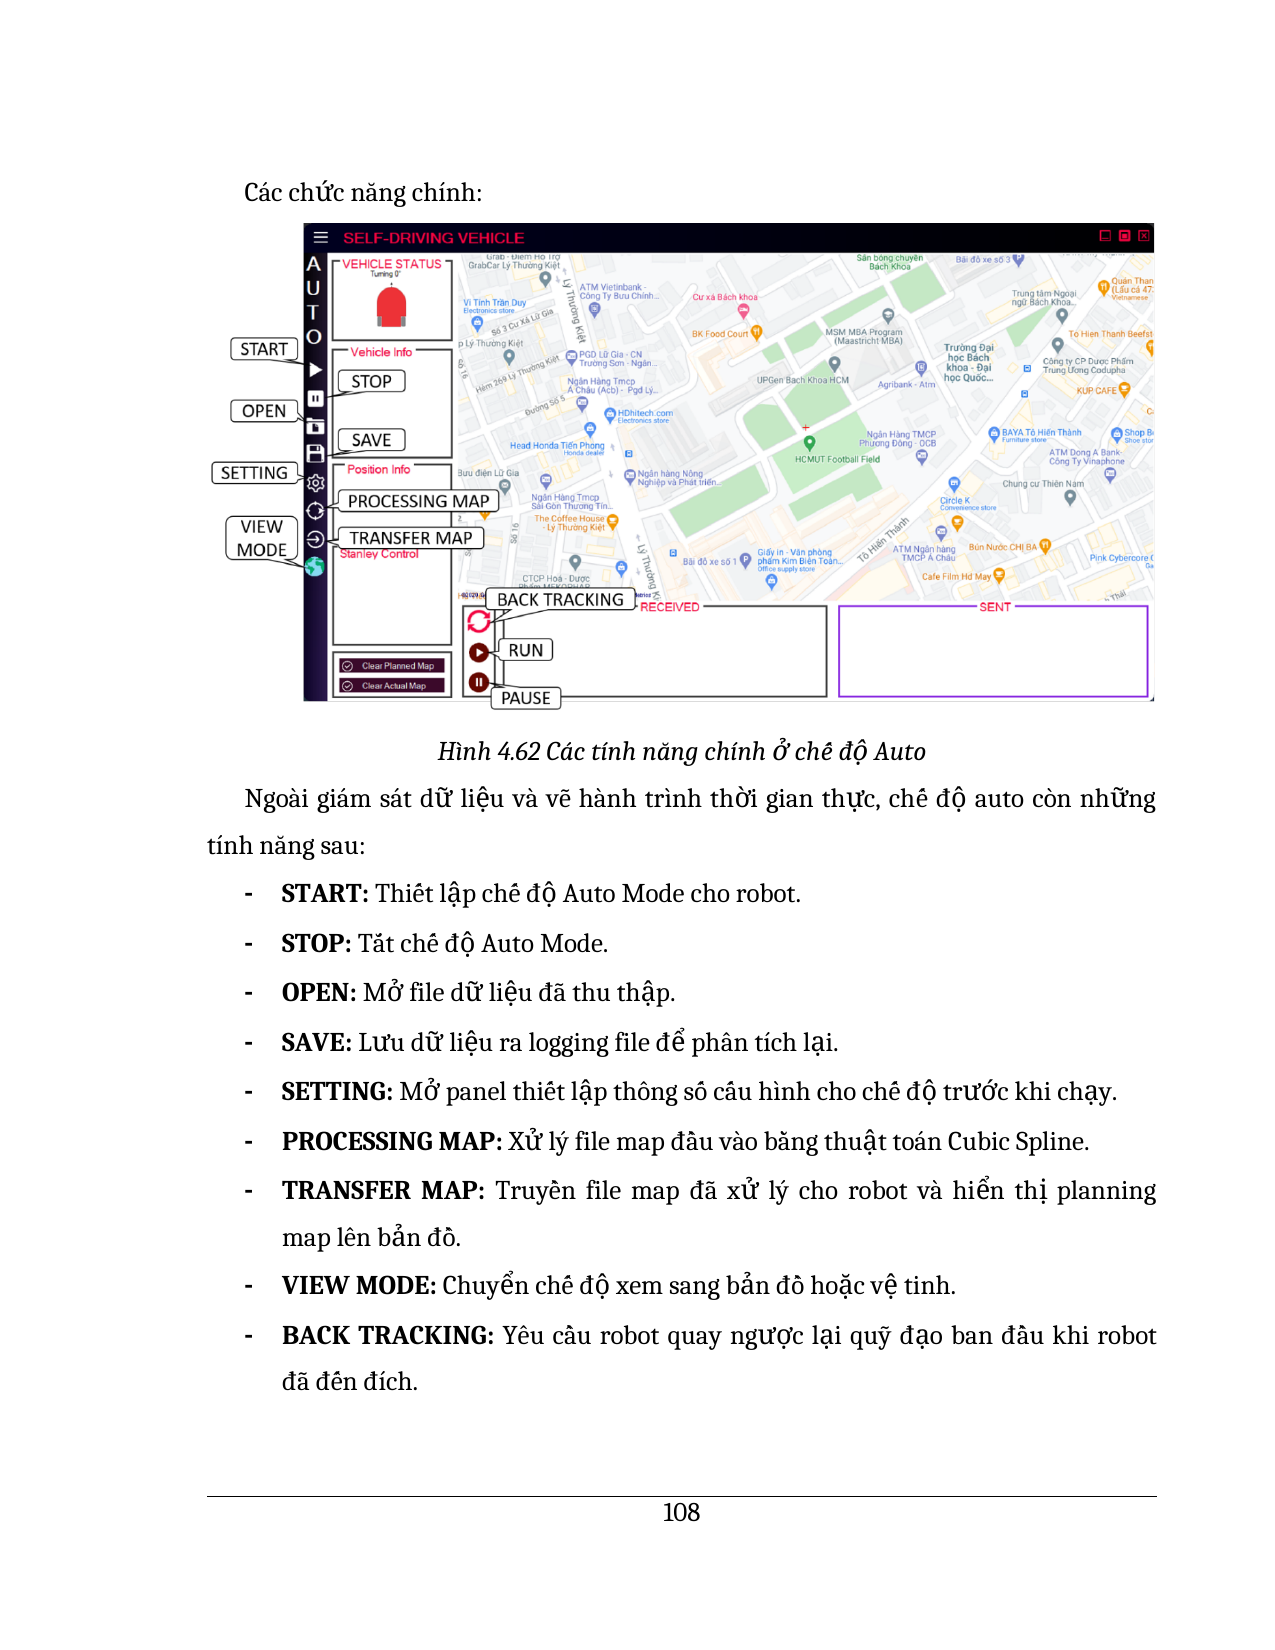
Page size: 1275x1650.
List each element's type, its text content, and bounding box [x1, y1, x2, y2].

picture [209, 223, 1155, 721]
list OPEN: Mở file dữ liệu đã thu thập. [244, 975, 1157, 1008]
list PROCESSING MAP: Xử lý file map đầu vào bằng thuật toán Cubic Spline. [244, 1124, 1157, 1157]
list STOP: Tắt chế độ Auto Mode. [244, 926, 1157, 959]
list BACK TRACKING: Yêu cầu robot quay ngược lại quỹ đạo ban đầu khi robot đã đến đích. [244, 1318, 1157, 1398]
list SETTING: Mở panel thiết lập thông số cấu hình cho chế độ trước khi chạy. [244, 1074, 1157, 1107]
text Các chức năng chính: [207, 177, 1157, 208]
list SAVE: Lưu dữ liệu ra logging file để phân tích lại. [244, 1025, 1157, 1058]
list VIEW MODE: Chuyển chế độ xem sang bản đồ hoặc vệ tinh. [244, 1268, 1157, 1301]
list START: Thiết lập chế độ Auto Mode cho robot. [244, 876, 1157, 909]
text Ngoài giám sát dữ liệu và vẽ hành trình thời gian thực, chế độ auto còn những tính năng sau: [207, 783, 1157, 861]
list TRANSFER MAP: Truyền file map đã xử lý cho robot và hiển thị planning map lên bản đồ. [244, 1173, 1157, 1253]
